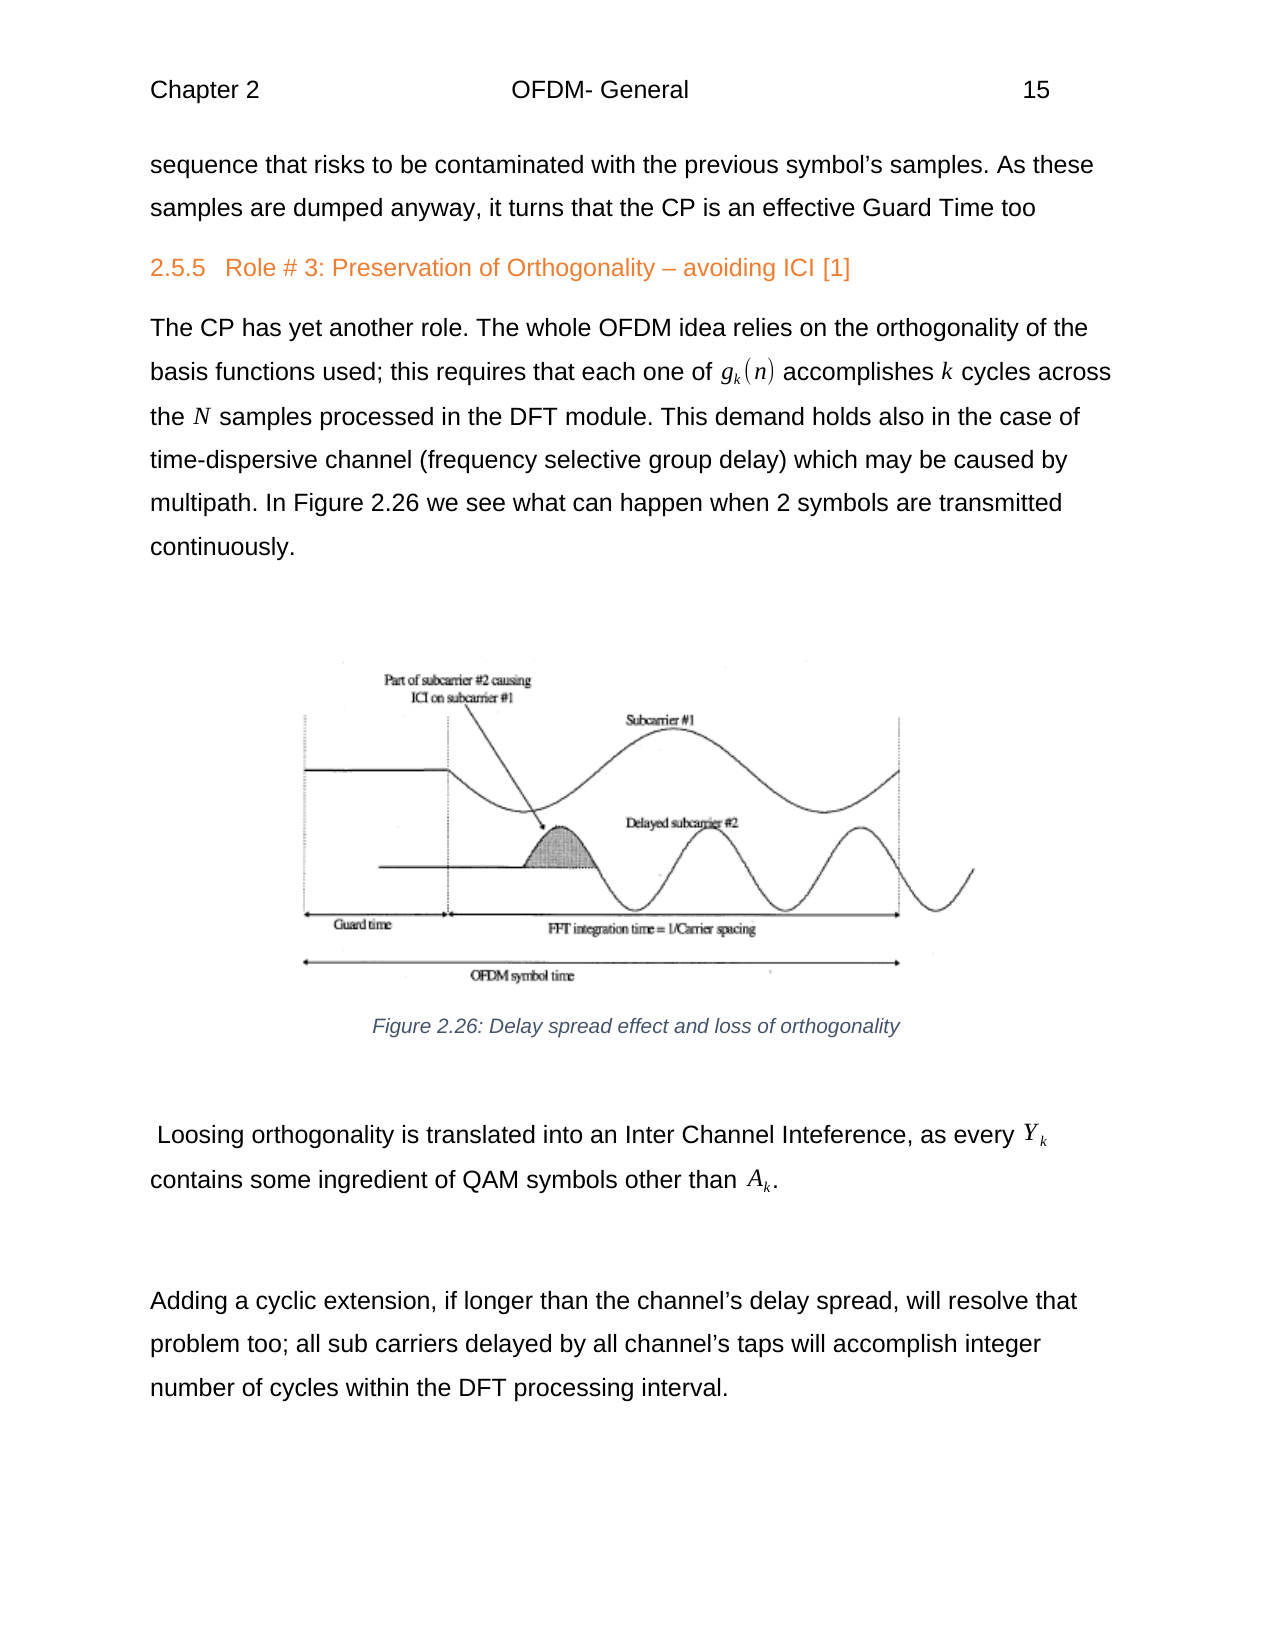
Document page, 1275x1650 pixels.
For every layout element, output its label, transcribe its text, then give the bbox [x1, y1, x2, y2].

table_header [150, 651, 1124, 1014]
text Loosing orthogonality is translated into an Inter Channel Inteference, as every contains some ingredient of QAM symbols other than . [150, 1118, 1125, 1196]
picture [280, 651, 994, 1000]
text Adding a cyclic extension, if longer than the channel’s delay spread, will resolve that problem too; all sub carriers delayed by all channel’s taps will accomplish integer number of cycles within the DFT processing interval. [150, 1286, 1125, 1401]
subtitle Role # 3: Preservation of Orthogonality – avoiding ICI [150, 253, 1125, 282]
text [150, 150, 1125, 222]
